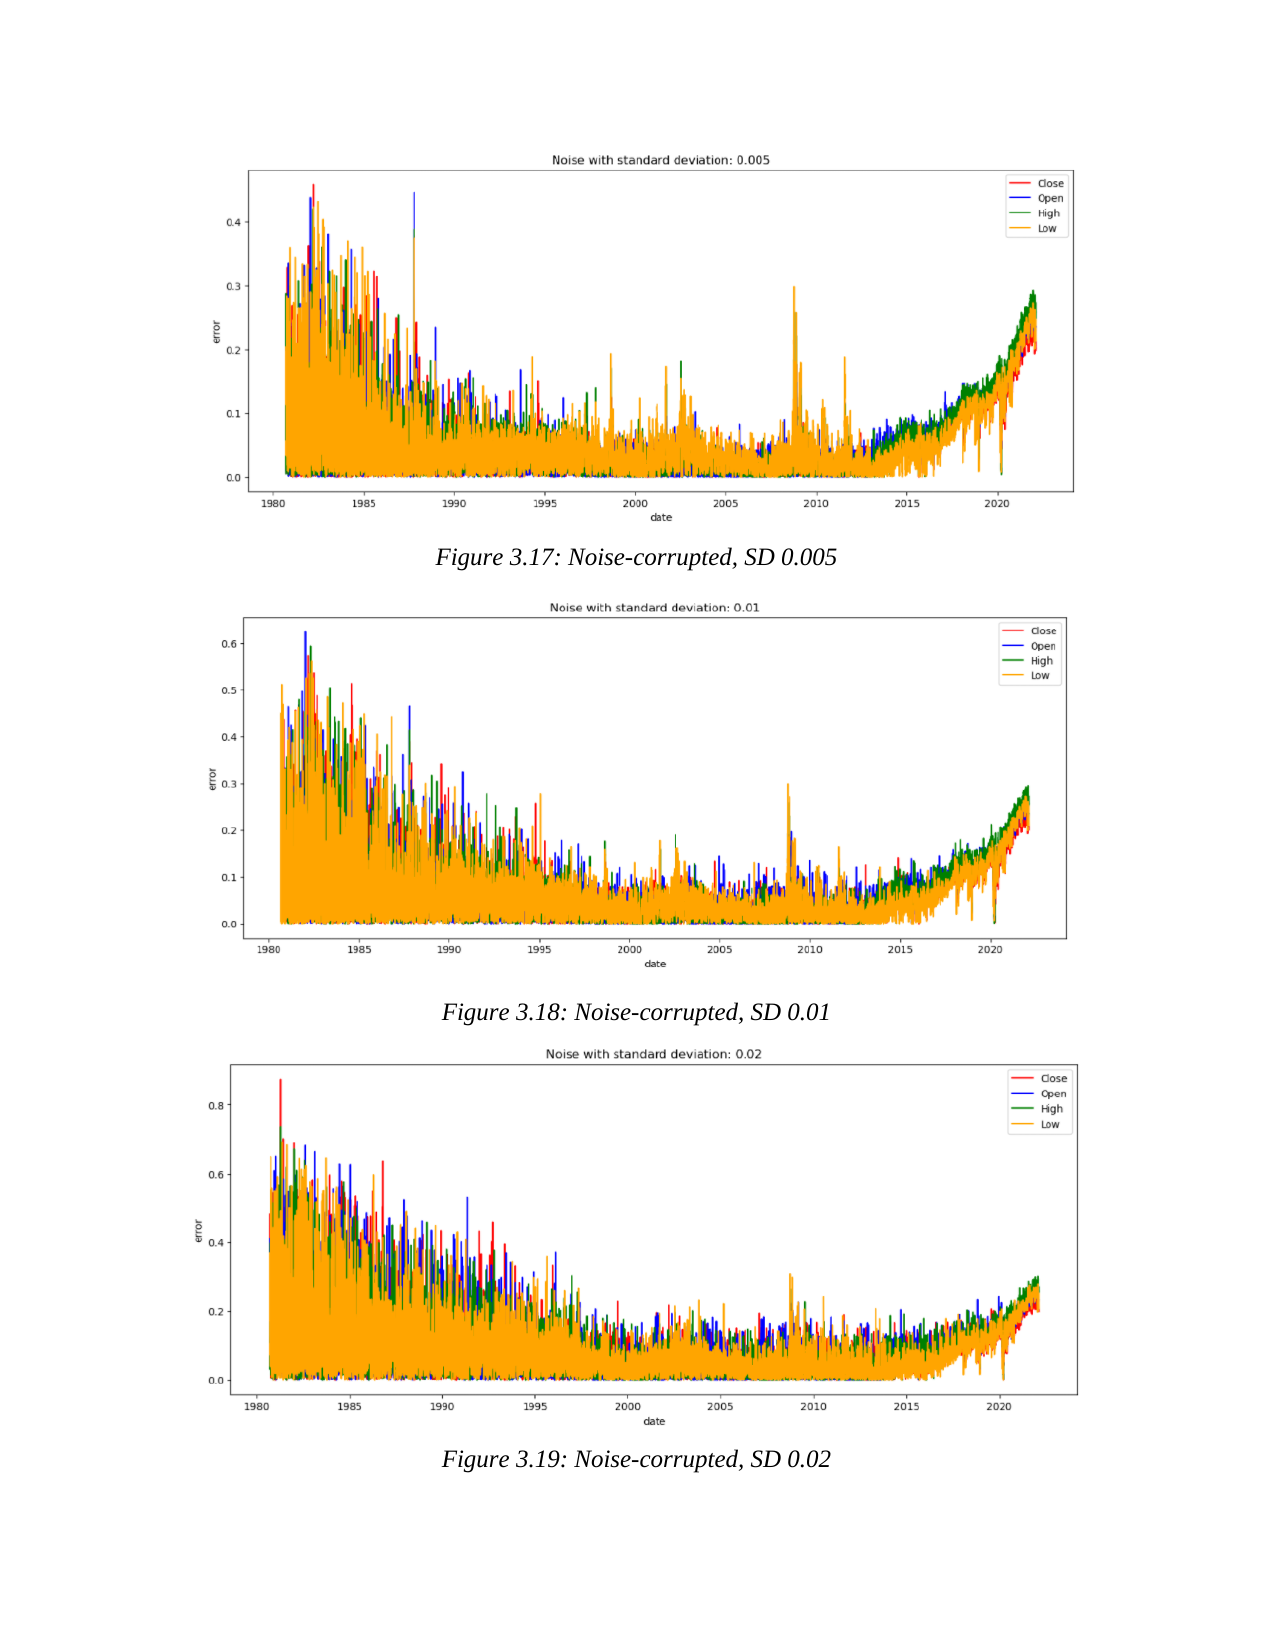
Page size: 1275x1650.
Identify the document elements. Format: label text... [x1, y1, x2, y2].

text Figure 3.18: Noise-corrupted, SD 0.01 [150, 997, 1125, 1026]
text Figure 3.17: Noise-corrupted, SD 0.005 [150, 542, 1125, 571]
text Figure 3.19: Noise-corrupted, SD 0.02 [150, 1444, 1125, 1473]
picture [203, 592, 1073, 985]
picture [191, 150, 1084, 530]
picture [184, 1047, 1091, 1432]
